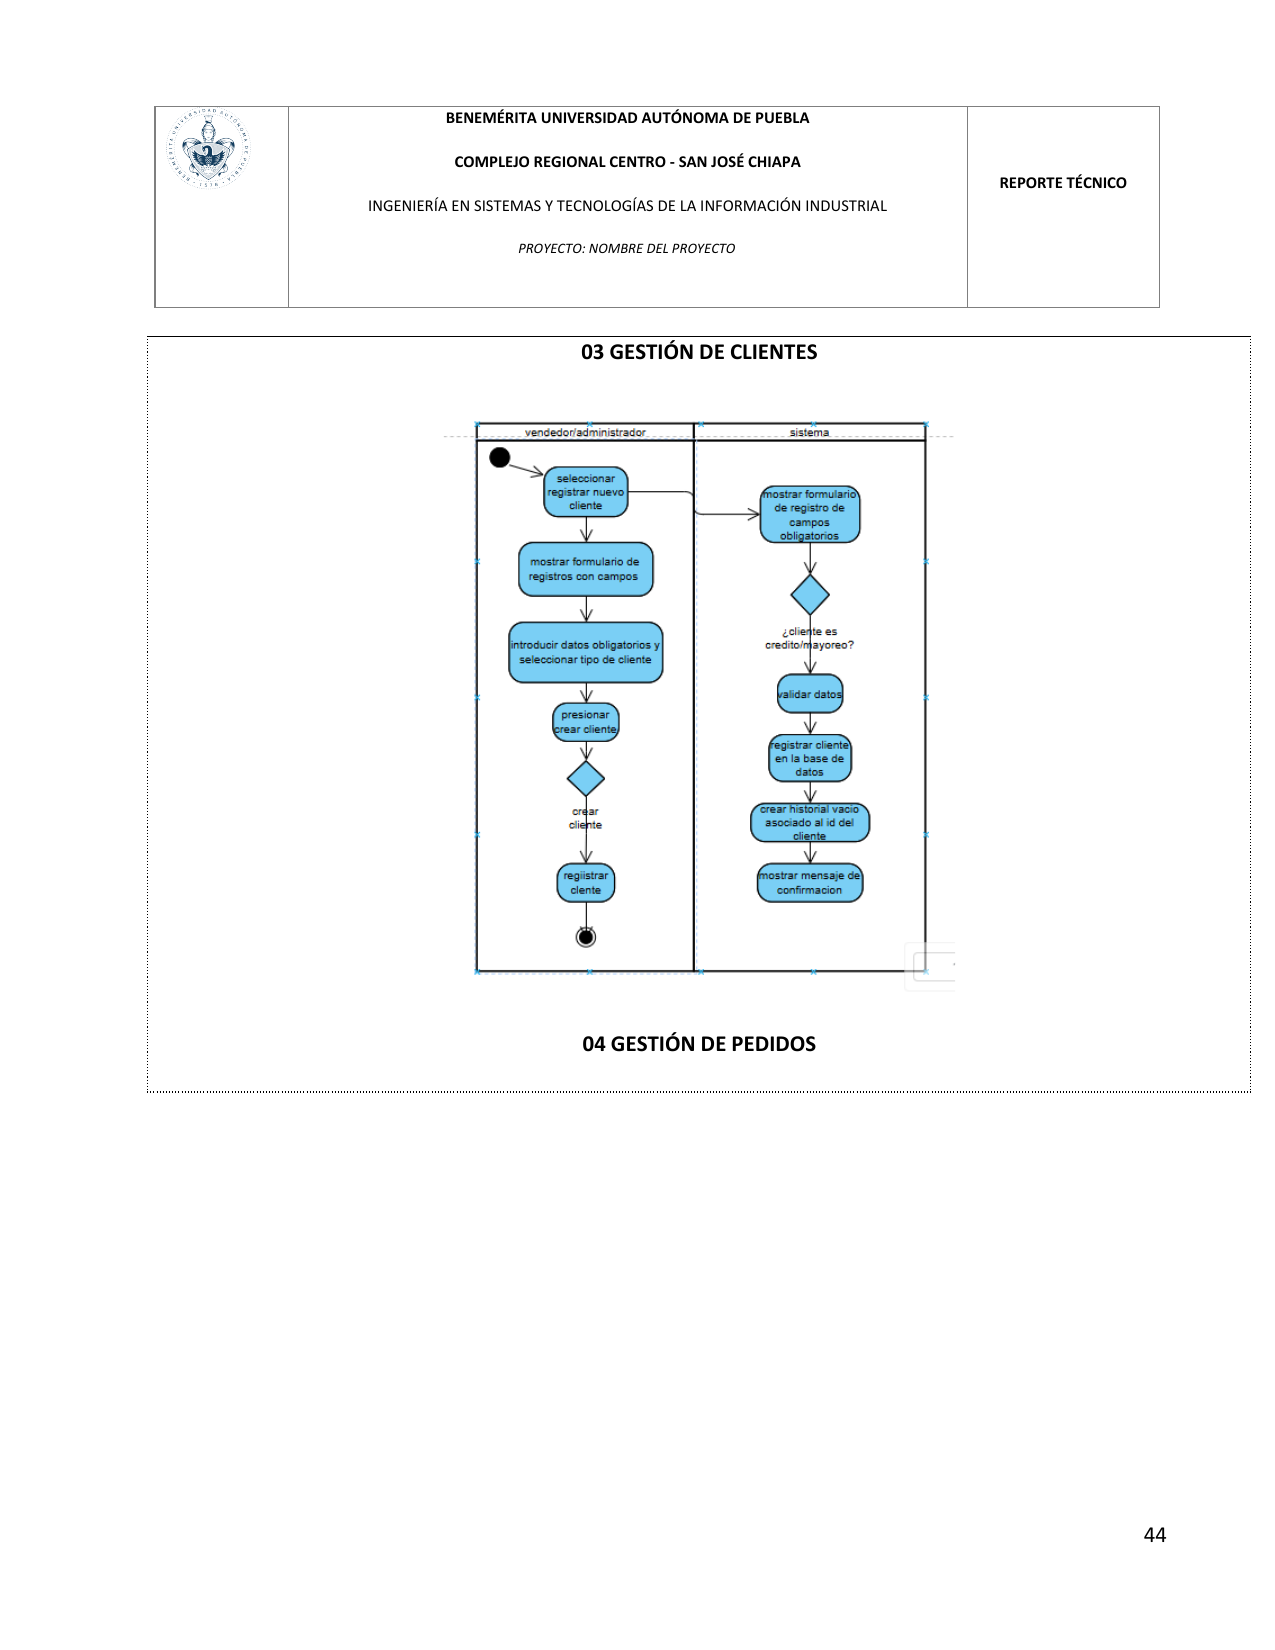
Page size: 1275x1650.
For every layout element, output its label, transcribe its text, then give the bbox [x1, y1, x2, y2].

picture [166, 107, 251, 193]
picture [443, 399, 955, 995]
